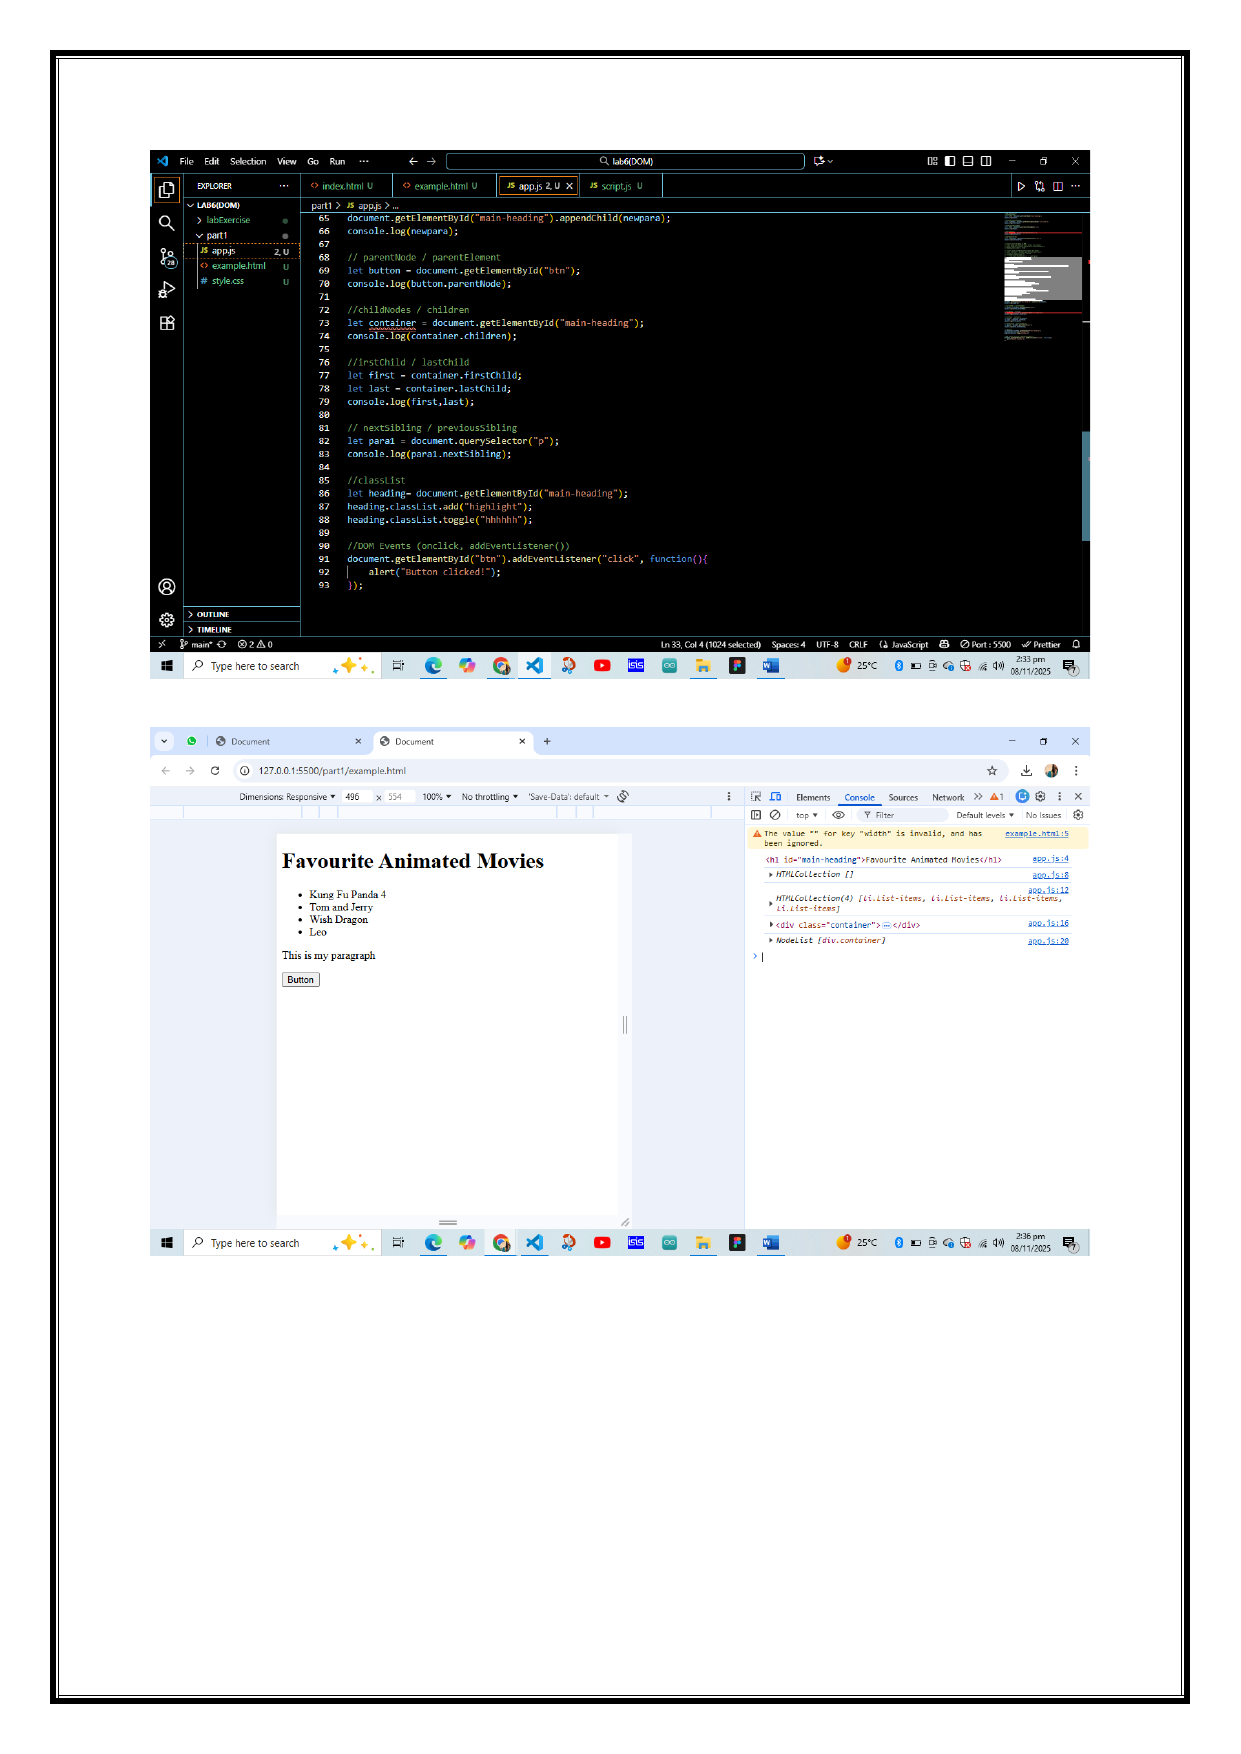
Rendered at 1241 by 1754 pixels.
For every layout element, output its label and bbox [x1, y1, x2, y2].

picture [150, 727, 1091, 1256]
picture [150, 150, 1091, 679]
